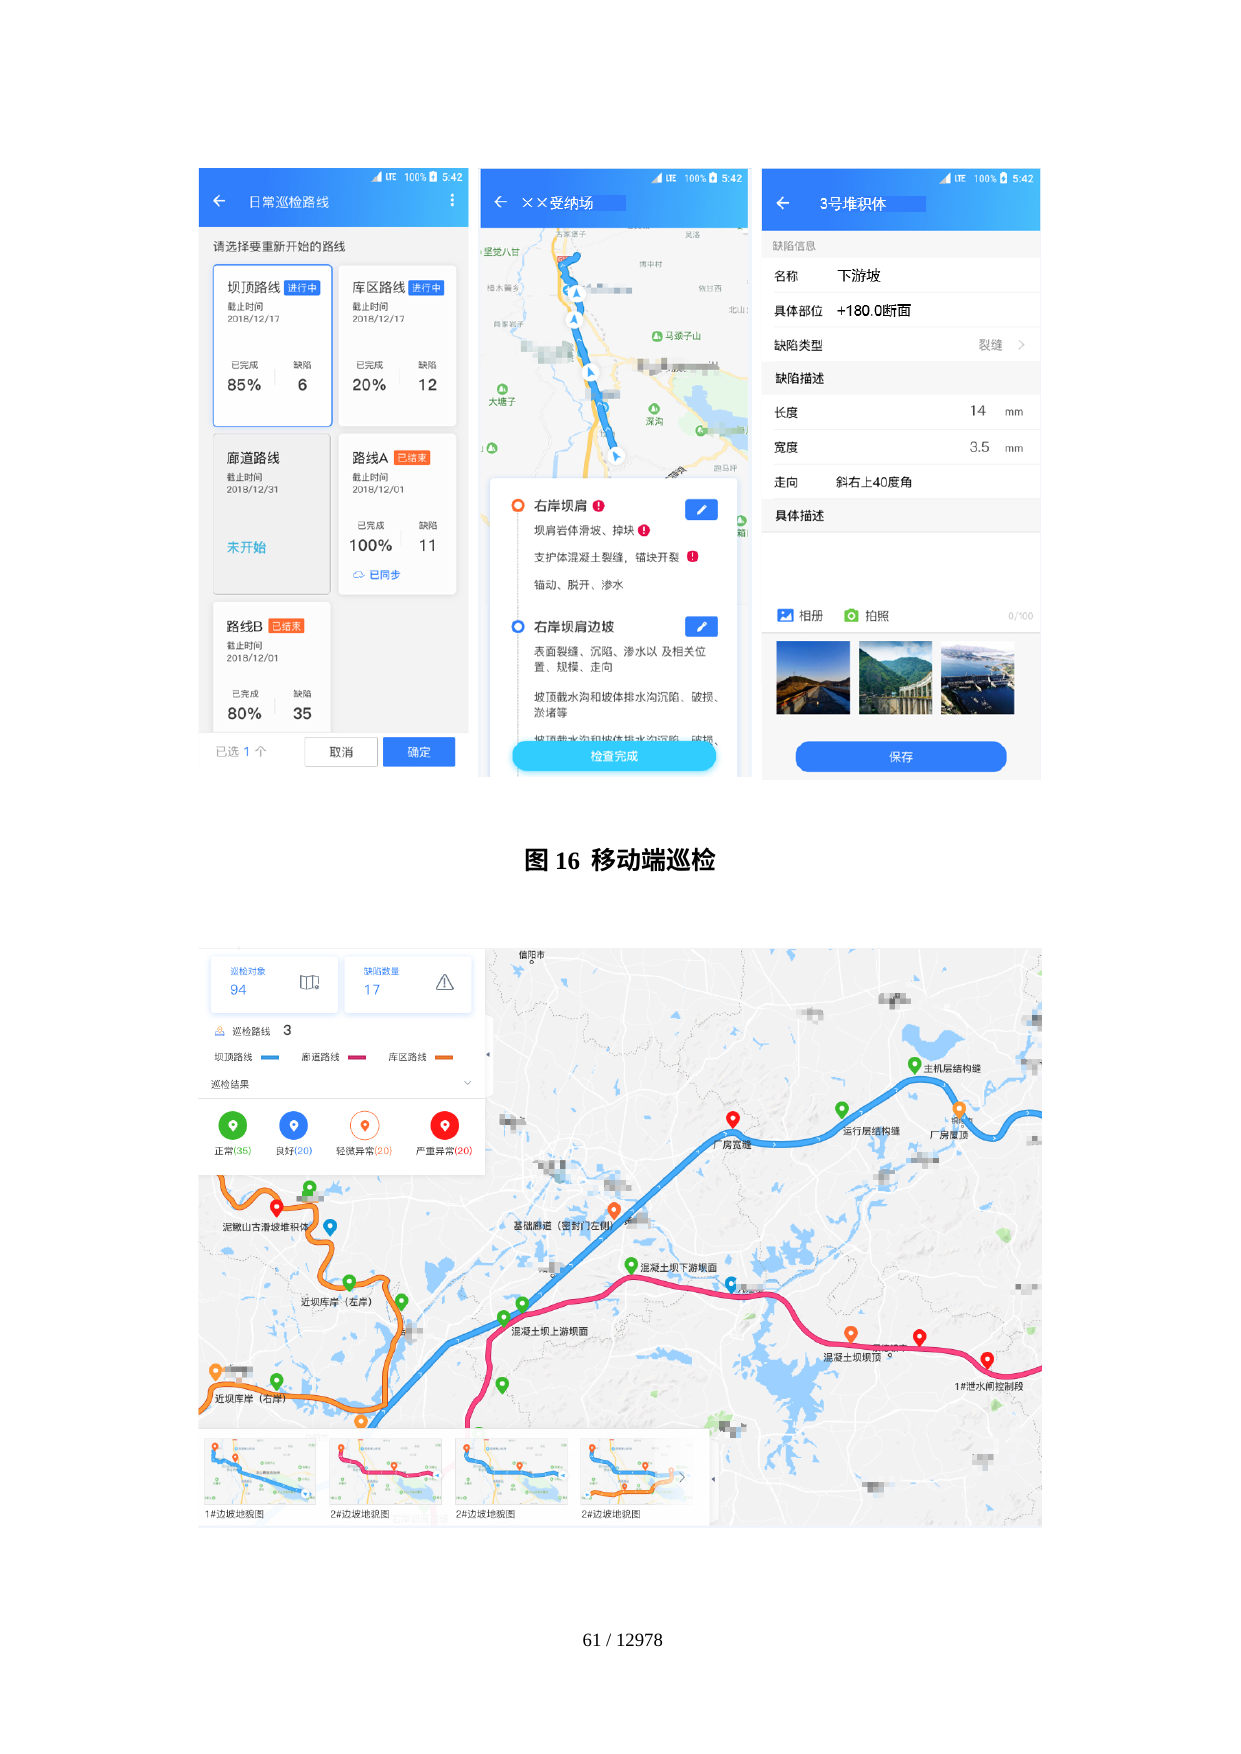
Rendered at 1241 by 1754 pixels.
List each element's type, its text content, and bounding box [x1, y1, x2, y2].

picture [194, 162, 1046, 787]
picture [198, 946, 1042, 1528]
